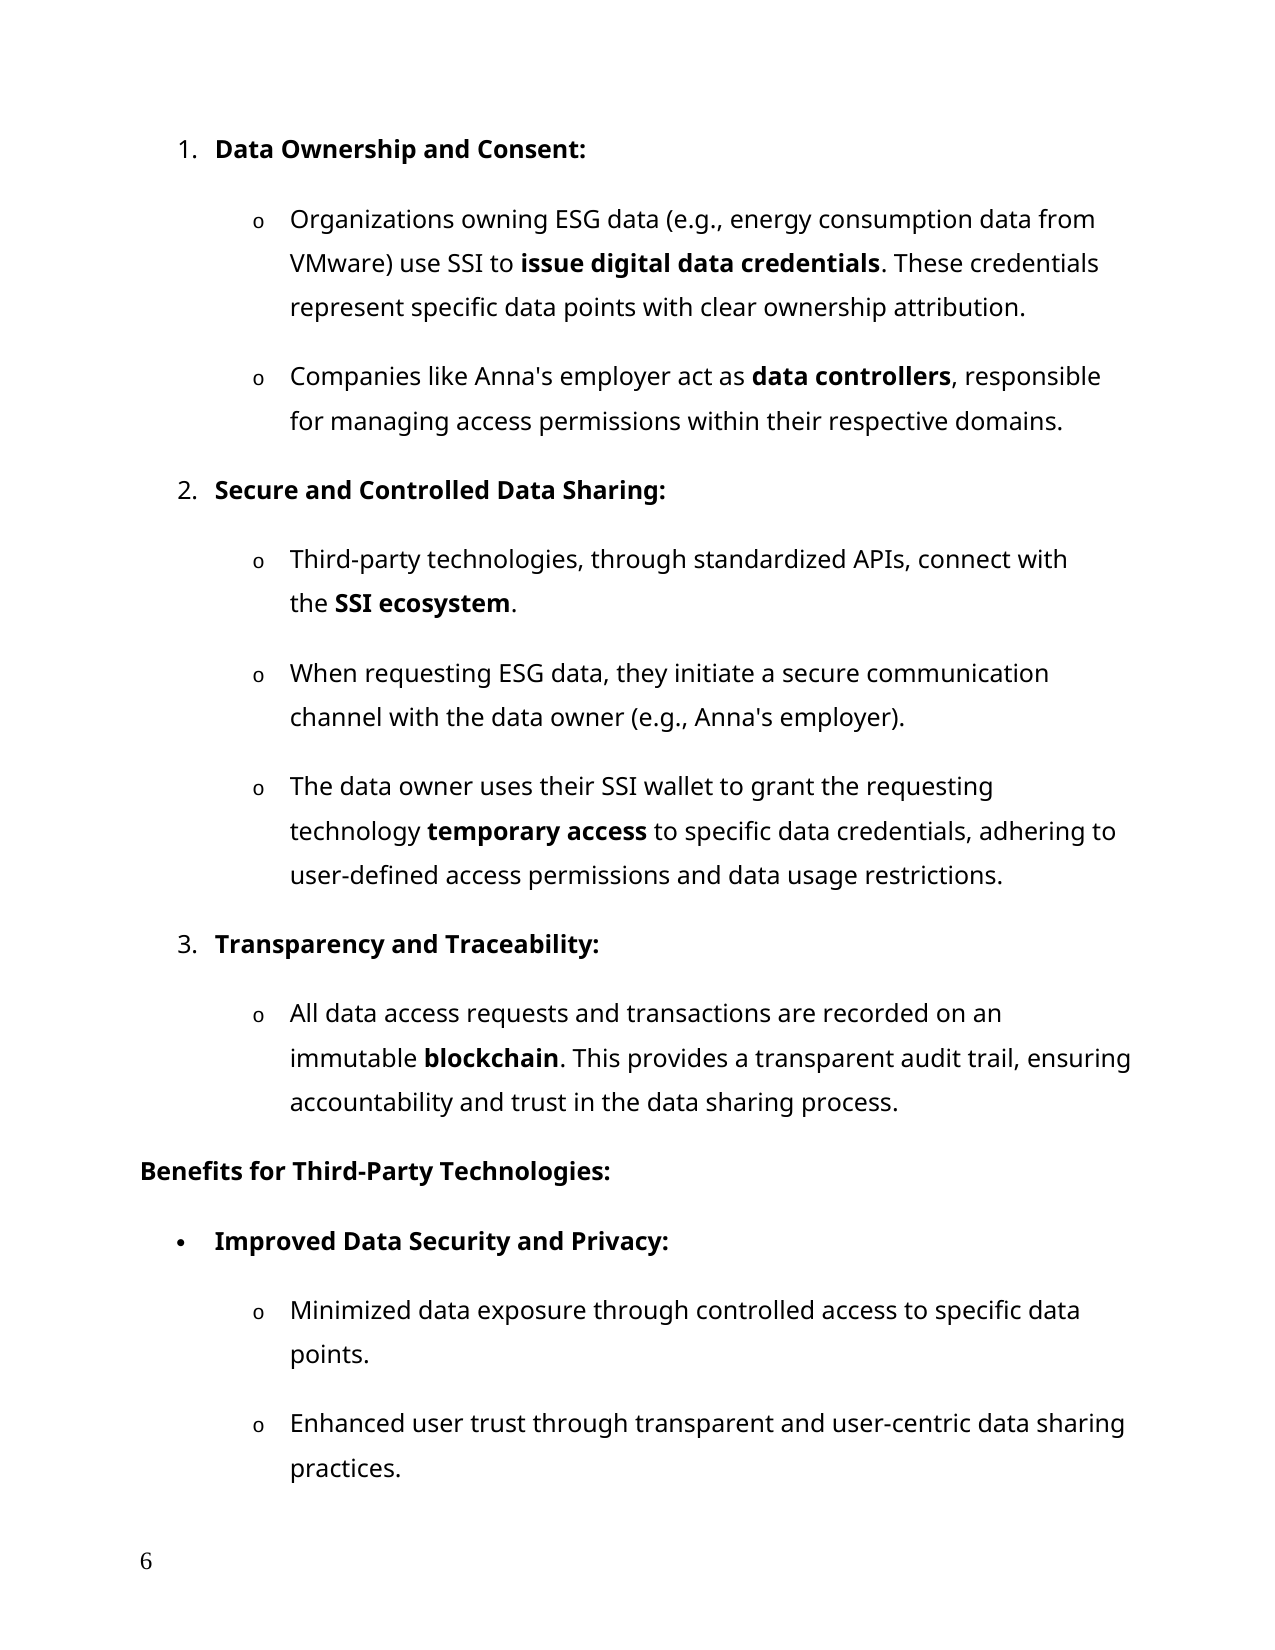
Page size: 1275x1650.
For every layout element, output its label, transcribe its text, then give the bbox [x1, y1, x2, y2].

list Improved Data Security and Privacy: [177, 1223, 1136, 1257]
list Third-party technologies, through standardized APIs, connect with the SSI ecosystem. [252, 542, 1136, 620]
list Organizations owning ESG data (e.g., energy consumption data from VMware) use SSI to issue digital data credentials. These credentials represent specific data points with clear ownership attribution. [252, 201, 1136, 324]
list The data owner uses their SSI wallet to grant the requesting technology temporary access to specific data credentials, adhering to user-defined access permissions and data usage restrictions. [252, 769, 1136, 892]
list Transparency and Traceability: [177, 927, 1136, 961]
list Enhanced user trust through transparent and user-centric data sharing practices. [252, 1406, 1136, 1484]
list Data Ownership and Consent: [177, 132, 1136, 166]
list Companies like Anna's employer act as data controllers, responsible for managing access permissions within their respective domains. [252, 359, 1136, 437]
list Minimized data exposure through controlled access to specific data points. [252, 1292, 1136, 1371]
list Secure and Controlled Data Sharing: [177, 473, 1136, 507]
list All data access requests and transactions are recorded on an immutable blockchain. This provides a transparent audit trail, ensuring accountability and trust in the data sharing process. [252, 996, 1136, 1119]
list When requesting ESG data, they initiate a secure communication channel with the data owner (e.g., Anna's employer). [252, 655, 1136, 734]
text Benefits for Third-Party Technologies: [139, 1154, 1136, 1188]
